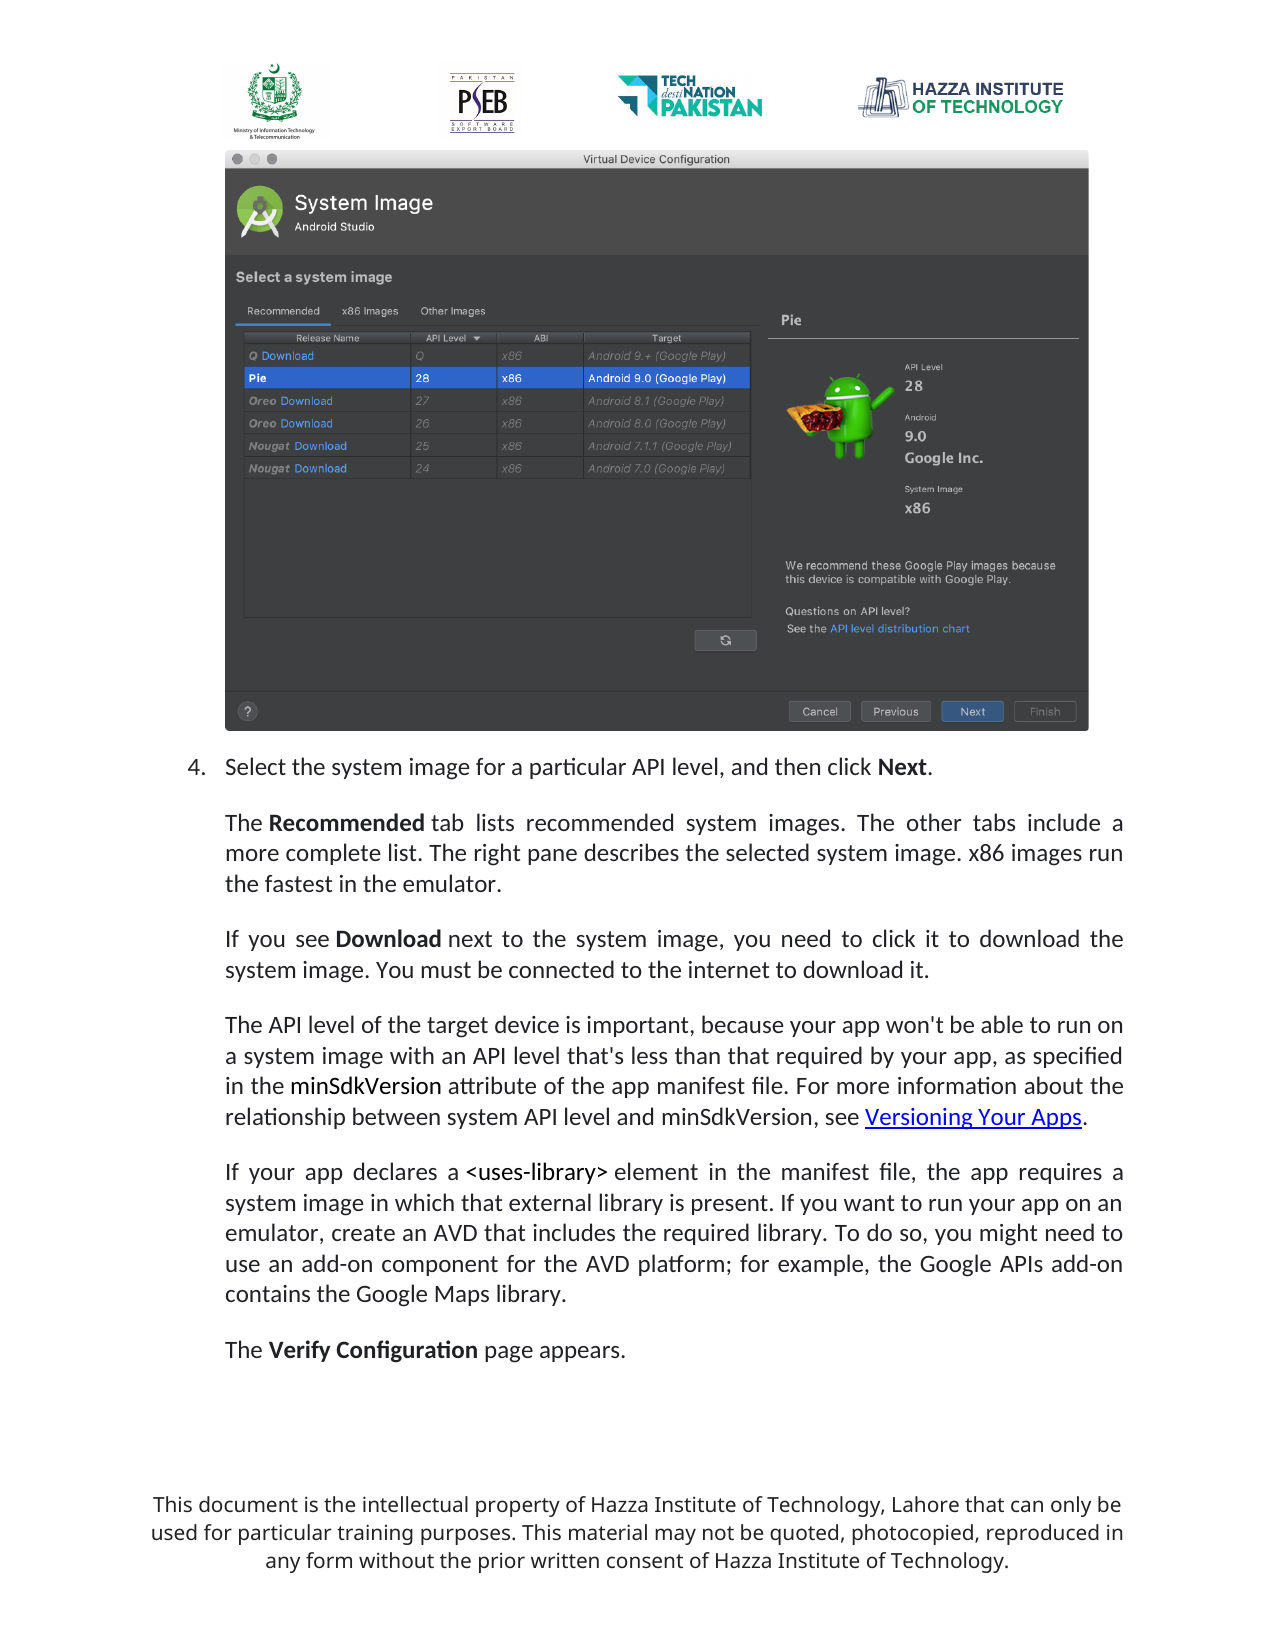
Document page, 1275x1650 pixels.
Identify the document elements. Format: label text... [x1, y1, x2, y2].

text The Verify Configuration page appears. [225, 1334, 1125, 1365]
picture [218, 63, 332, 140]
text If you see Download next to the system image, you need to click it to download the system image. You must be connected to the internet to download it. [225, 923, 1125, 984]
picture [225, 150, 1089, 731]
text The Recommended tab lists recommended system images. The other tabs include a more complete list. The right pane describes the selected system image. x86 images run the fastest in the emulator. [225, 807, 1125, 898]
picture [437, 61, 525, 140]
picture [617, 65, 763, 125]
list Select the system image for a particular API level, and then click Next. [187, 751, 1125, 782]
text If your app declares a <uses-library> element in the manifest file, the app requires a system image in which that external library is present. If you want to run your app on an emulator, create an AVD that includes the required library. To do so, you might need to use an add-on component for the AVD platform; for example, the Google APIs add-on contains the Google Maps library. [225, 1157, 1125, 1309]
picture [854, 75, 1065, 120]
text The API level of the target device is important, because your app won't be able to run on a system image with an API level that's less than that required by your app, as specified in the minSdkVersion attribute of the app manifest file. For more information about the relationship between system API level and minSdkVersion, see Versioning Your Apps. [225, 1009, 1125, 1132]
